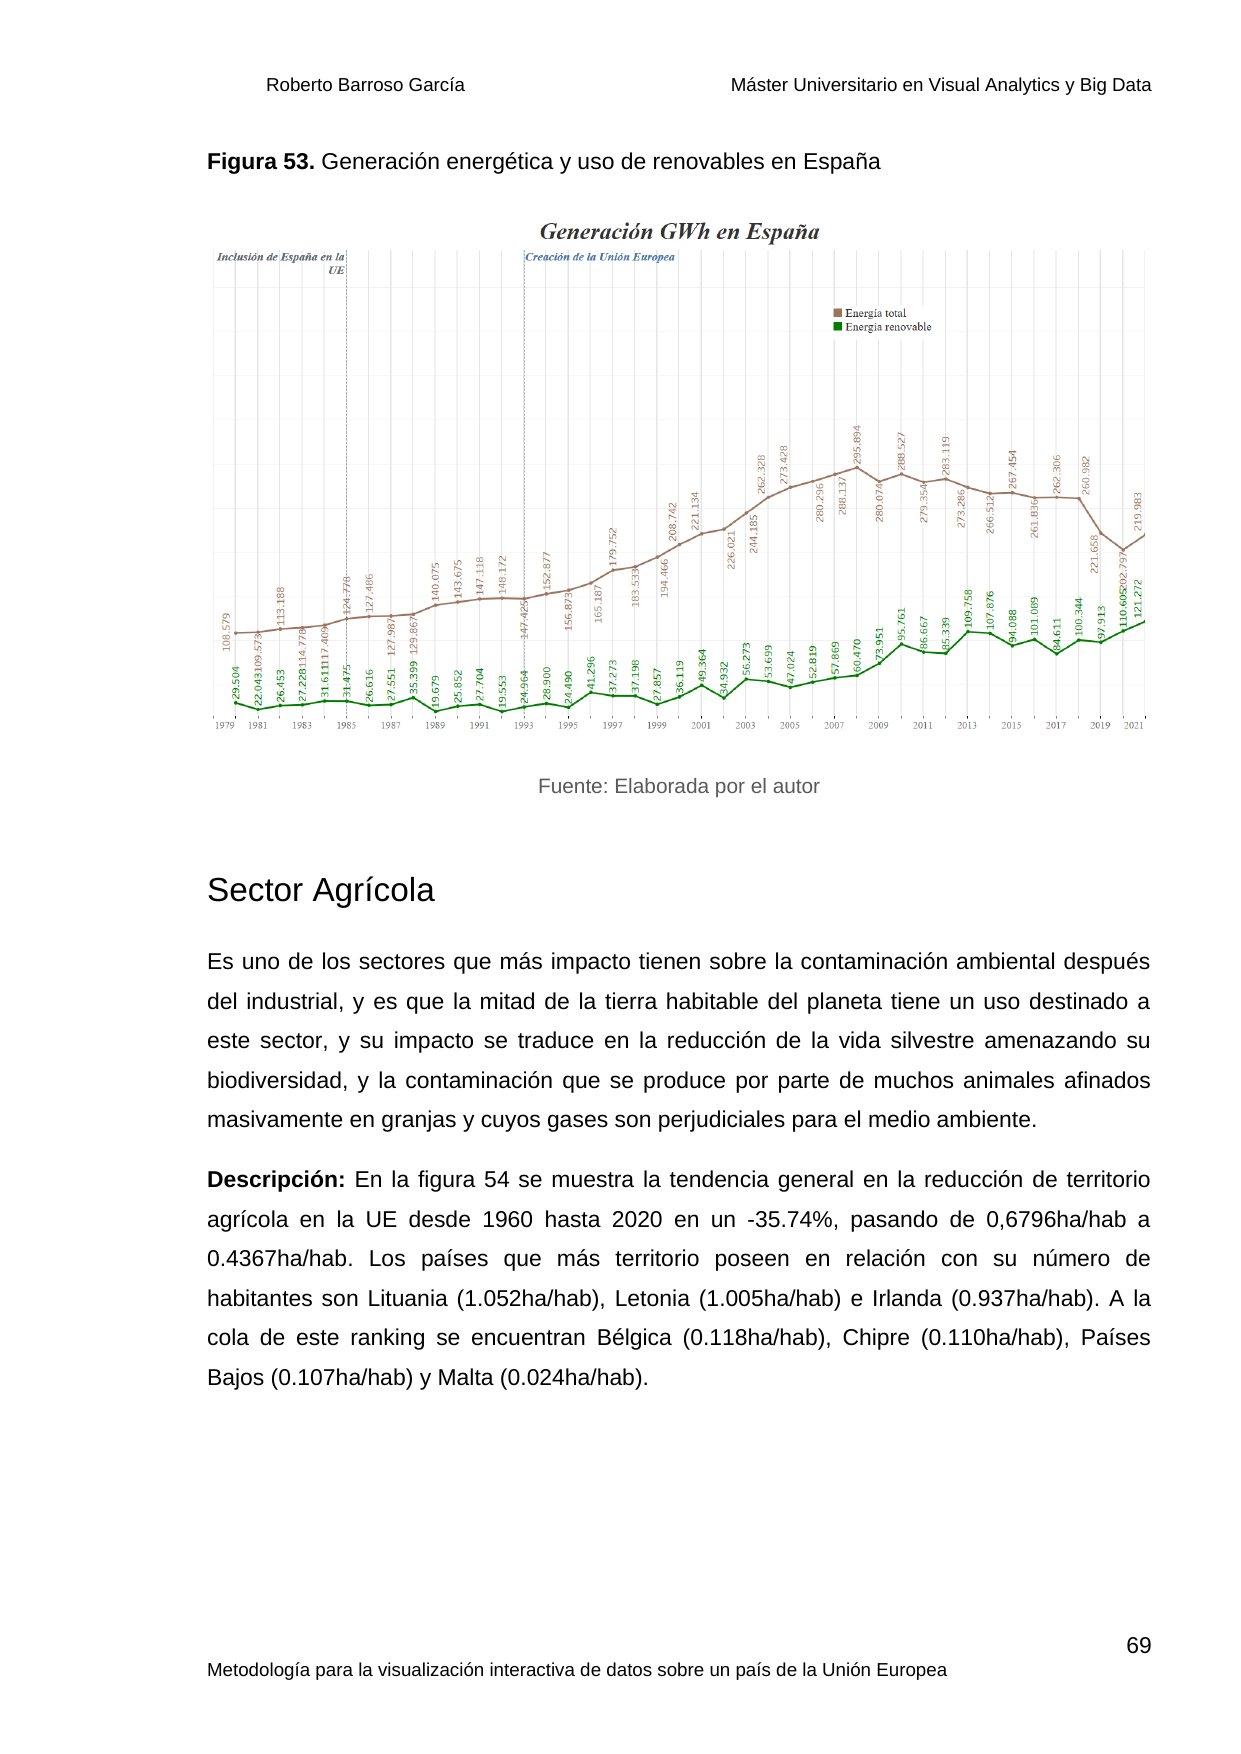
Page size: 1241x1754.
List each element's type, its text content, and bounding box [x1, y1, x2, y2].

text Descripción: En la figura 54 se muestra la tendencia general en la reducción de territorio agrícola en la UE desde 1960 hasta 2020 en un -35.74%, pasando de 0,6796ha/hab a 0.4367ha/hab. Los países que más territorio poseen en relación con su número de habitantes son Lituania (1.052ha/hab), Letonia (1.005ha/hab) e Irlanda (0.937ha/hab). A la cola de este ranking se encuentran Bélgica (0.118ha/hab), Chipre (0.110ha/hab), Países Bajos (0.107ha/hab) y Malta (0.024ha/hab). [207, 1166, 1152, 1390]
picture [206, 208, 1152, 740]
text Fuente: Elaborada por el autor [207, 773, 1152, 797]
text Es uno de los sectores que más impacto tienen sobre la contaminación ambiental después del industrial, y es que la mitad de la tierra habitable del planeta tiene un uso destinado a este sector, y su impacto se traduce en la reducción de la vida silvestre amenazando su biodiversidad, y la contaminación que se produce por parte de muchos animales afinados masivamente en granjas y cuyos gases son perjudiciales para el medio ambiente. [207, 948, 1152, 1132]
text Sector Agrícola [207, 870, 1152, 908]
text Figura 53. Generación energética y uso de renovables en España [207, 148, 1152, 174]
